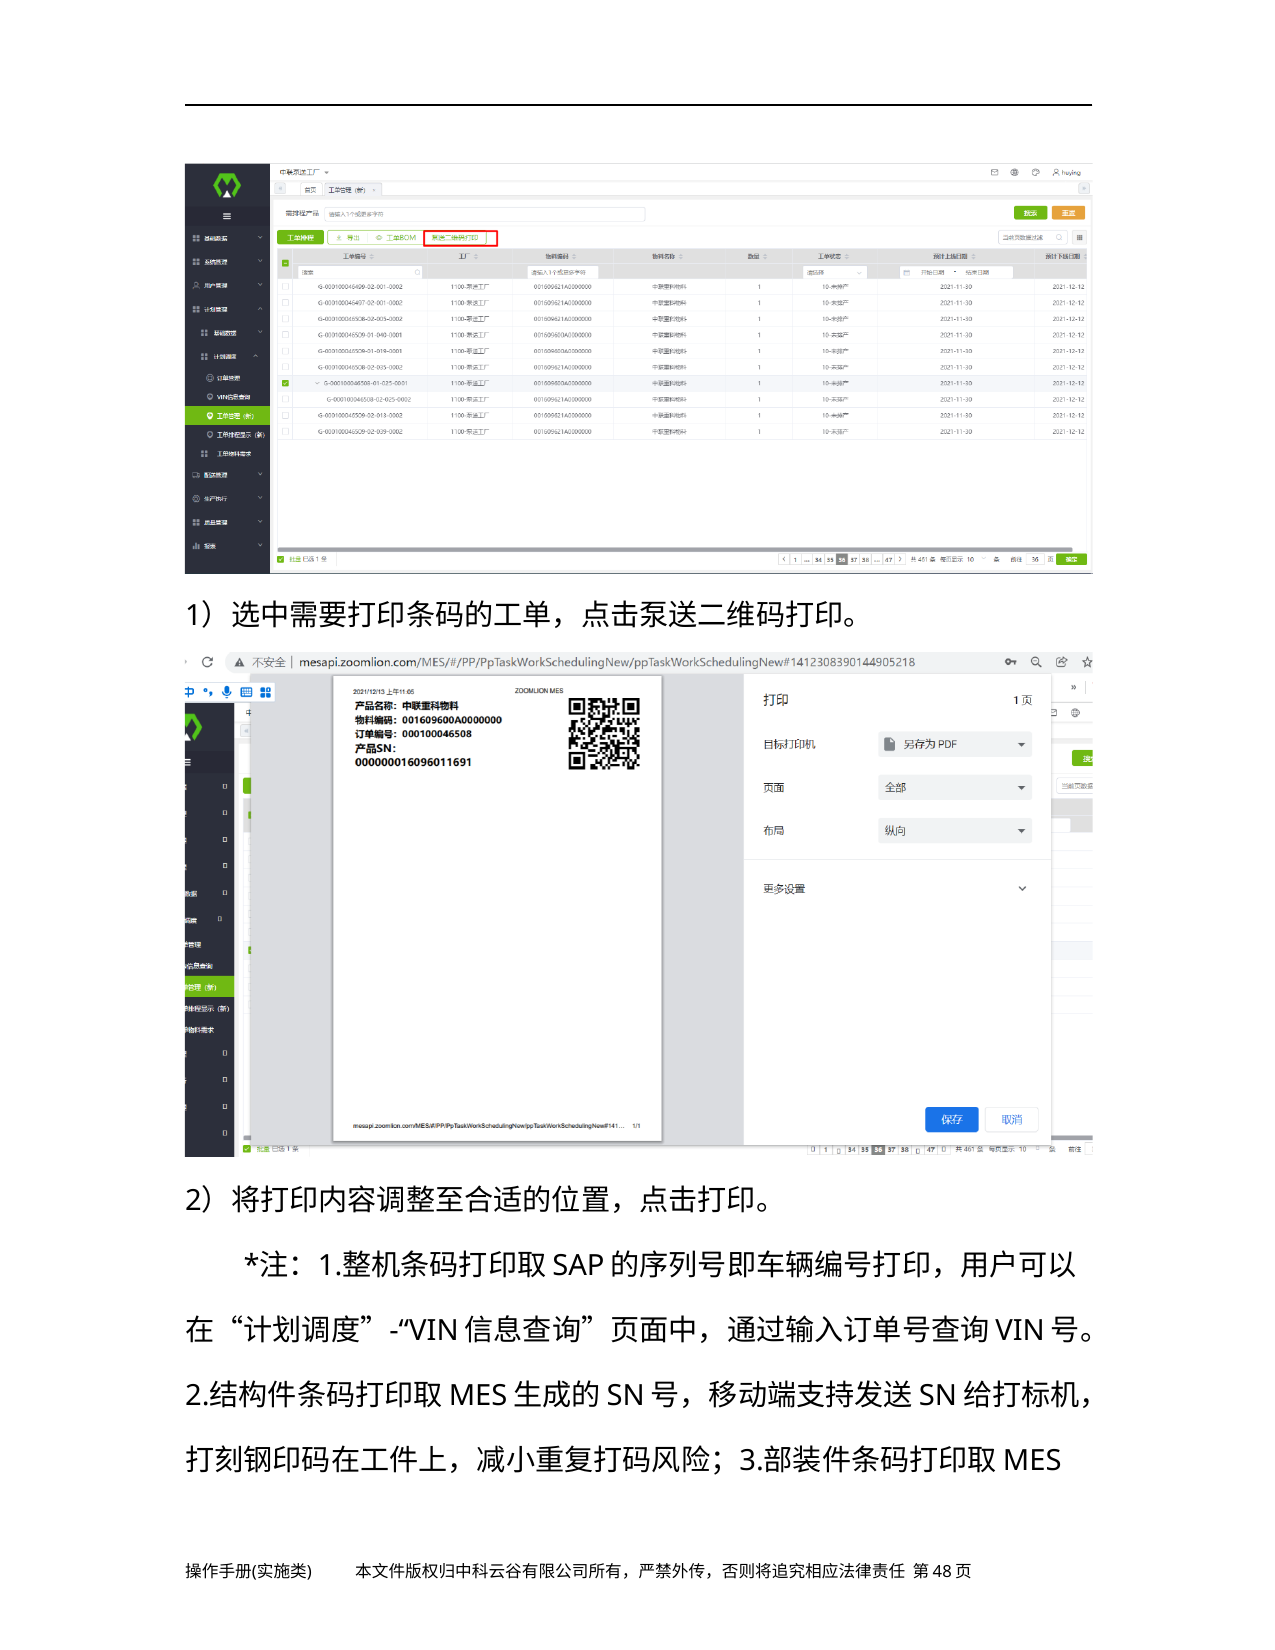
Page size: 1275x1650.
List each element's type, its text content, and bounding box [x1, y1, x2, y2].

picture [184, 163, 1093, 574]
text 2）将打印内容调整至合适的位置，点击打印。 [185, 1165, 1092, 1230]
picture [184, 652, 1093, 1157]
text 1）选中需要打印条码的工单，点击泵送二维码打印。 [185, 580, 1092, 645]
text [185, 1230, 1092, 1490]
